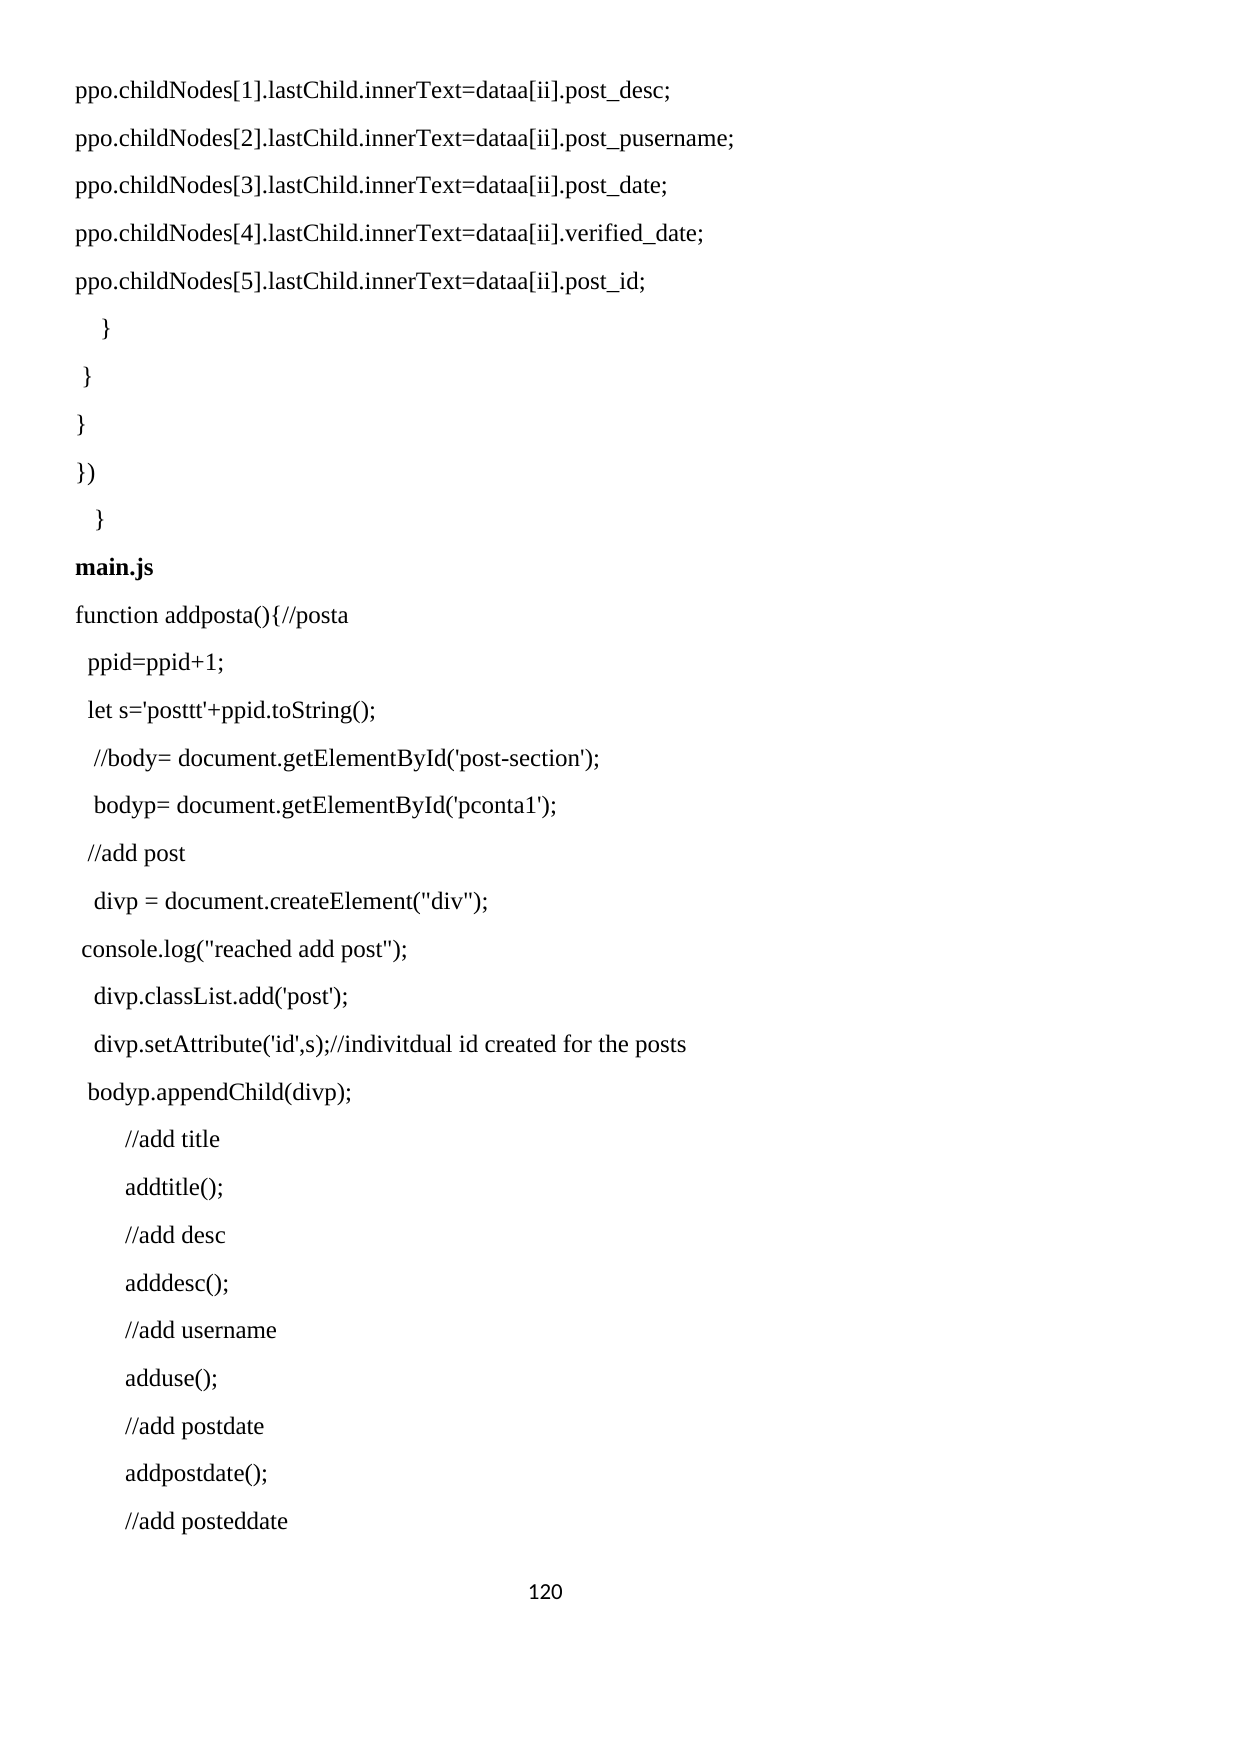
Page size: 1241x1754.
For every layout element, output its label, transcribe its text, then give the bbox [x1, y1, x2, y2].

text adddesc(); [75, 1268, 1015, 1296]
text bodyp= document.getElementById('pconta1'); [75, 791, 1015, 819]
text main.js [75, 552, 1015, 581]
text function addposta(){//posta [75, 600, 1015, 628]
text //body= document.getElementById('post-section'); [75, 743, 1015, 772]
text bodyp.appendChild(divp); [75, 1077, 1015, 1106]
text addpostdate(); [75, 1458, 1015, 1487]
text ppo.childNodes[1].lastChild.innerText=dataa[ii].post_desc; [75, 75, 1015, 104]
text adduse(); [75, 1363, 1015, 1392]
text //add title [75, 1124, 1015, 1153]
text ppid=ppid+1; [75, 647, 1015, 676]
text //add desc [75, 1220, 1015, 1249]
text let s='posttt'+ppid.toString(); [75, 695, 1015, 724]
text //add username [75, 1315, 1015, 1344]
text //add postdate [75, 1411, 1015, 1439]
text } [75, 409, 1015, 438]
text ppo.childNodes[3].lastChild.innerText=dataa[ii].post_date; [75, 170, 1015, 199]
text divp.setAttribute('id',s);//indivitdual id created for the posts [75, 1029, 1015, 1058]
text }) [75, 457, 1015, 485]
text } [75, 361, 1015, 390]
text ppo.childNodes[4].lastChild.innerText=dataa[ii].verified_date; [75, 218, 1015, 247]
text ppo.childNodes[2].lastChild.innerText=dataa[ii].post_pusername; [75, 123, 1015, 151]
text } [75, 313, 1015, 342]
text //add post [75, 838, 1015, 867]
text divp = document.createElement("div"); [75, 886, 1015, 915]
text } [75, 504, 1015, 533]
text ppo.childNodes[5].lastChild.innerText=dataa[ii].post_id; [75, 266, 1015, 294]
text addtitle(); [75, 1172, 1015, 1201]
text divp.classList.add('post'); [75, 981, 1015, 1010]
text console.log("reached add post"); [75, 934, 1015, 962]
text //add posteddate [75, 1506, 1015, 1535]
